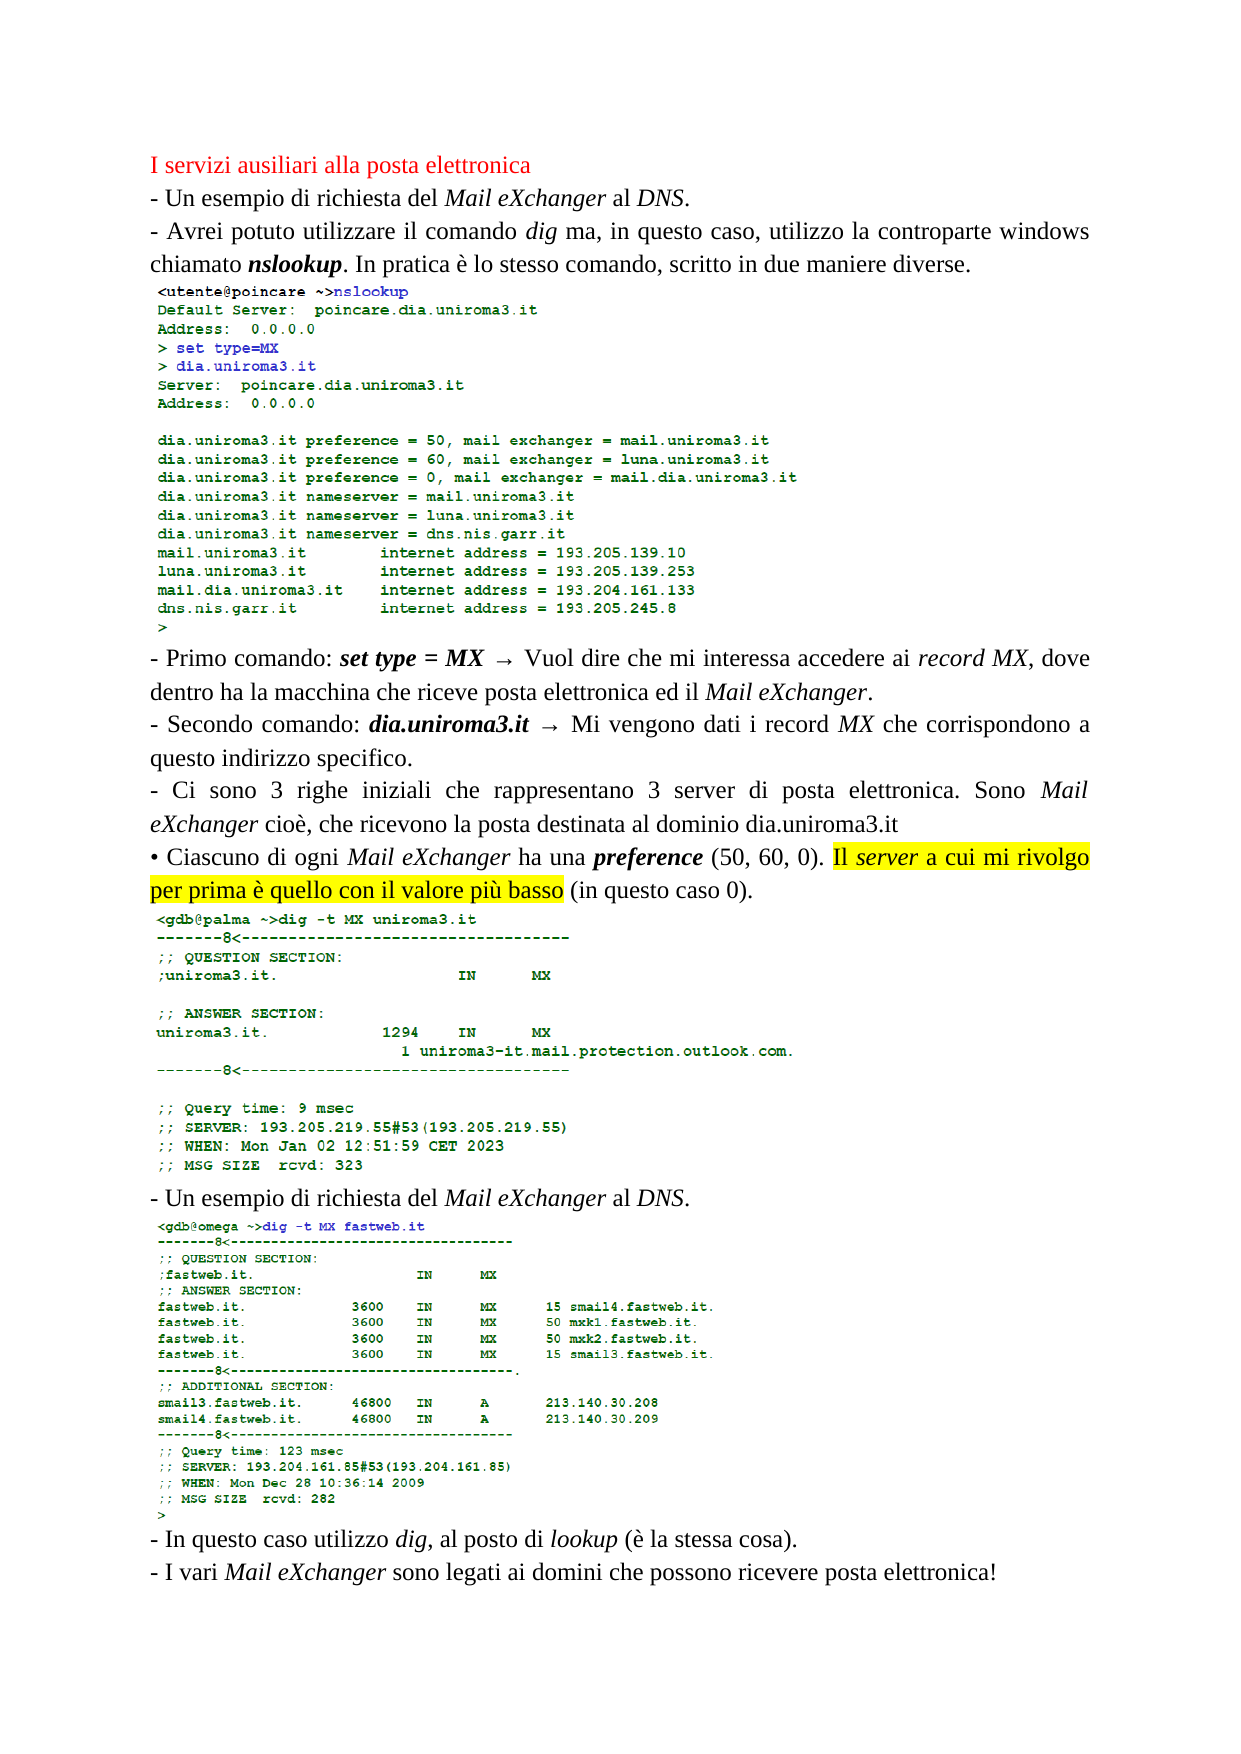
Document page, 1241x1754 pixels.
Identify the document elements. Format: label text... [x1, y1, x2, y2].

picture [150, 907, 802, 1179]
picture [150, 1215, 716, 1521]
picture [150, 281, 801, 640]
